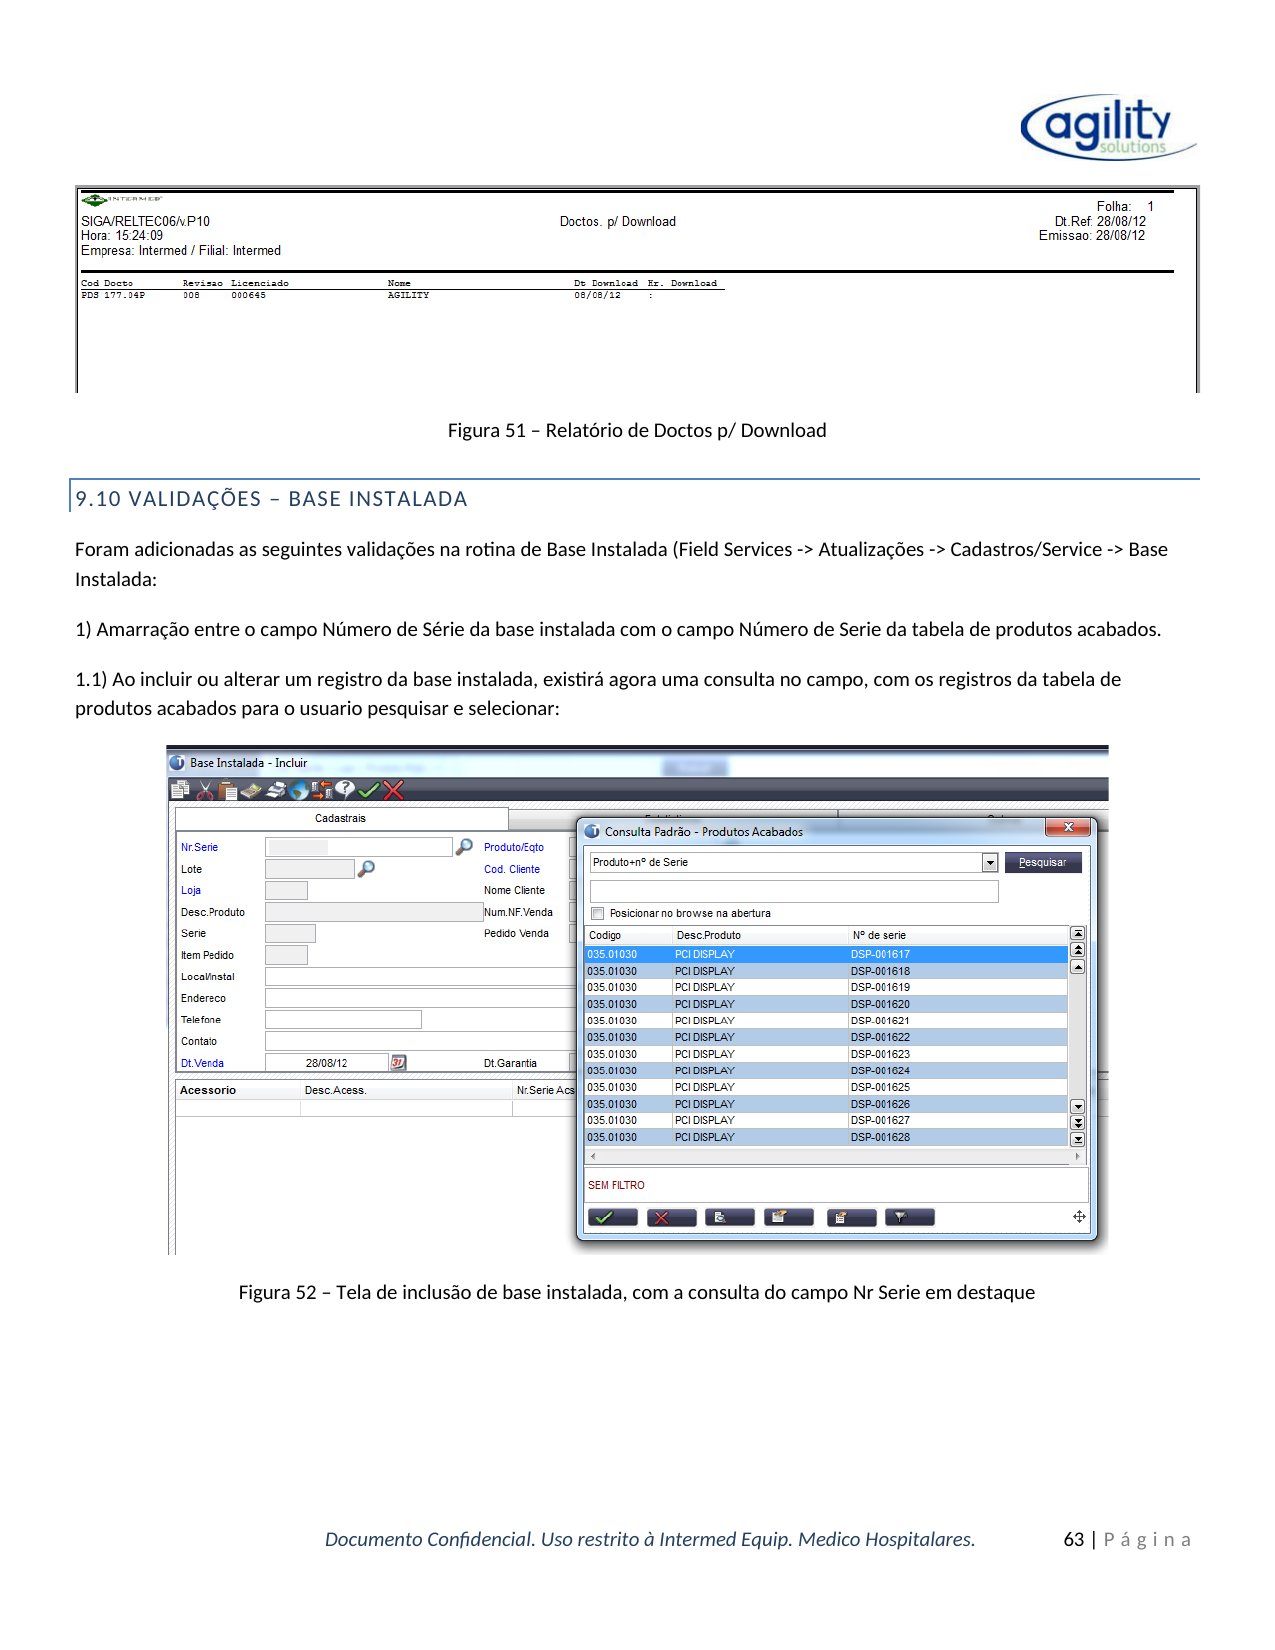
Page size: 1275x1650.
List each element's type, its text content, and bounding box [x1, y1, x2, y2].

text Figura 52 – Tela de inclusão de base instalada, com a consulta do campo Nr Serie em destaque [75, 1279, 1200, 1305]
picture [166, 745, 1109, 1255]
subtitle 9.10 VALIDAÇÕES – BASE INSTALADA [71, 480, 1200, 512]
text Foram adicionadas as seguintes validações na rotina de Base Instalada (Field Services -> Atualizações -> Cadastros/Service -> Base Instalada: [75, 537, 1200, 591]
text 1.1) Ao incluir ou alterar um registro da base instalada, existirá agora uma consulta no campo, com os registros da tabela de produtos acabados para o usuario pesquisar e selecionar: [75, 666, 1200, 720]
picture [1020, 94, 1198, 161]
text Figura 51 – Relatório de Doctos p/ Download [75, 417, 1200, 443]
picture [75, 185, 1200, 393]
text 1) Amarração entre o campo Número de Série da base instalada com o campo Número de Serie da tabela de produtos acabados. [75, 616, 1200, 641]
